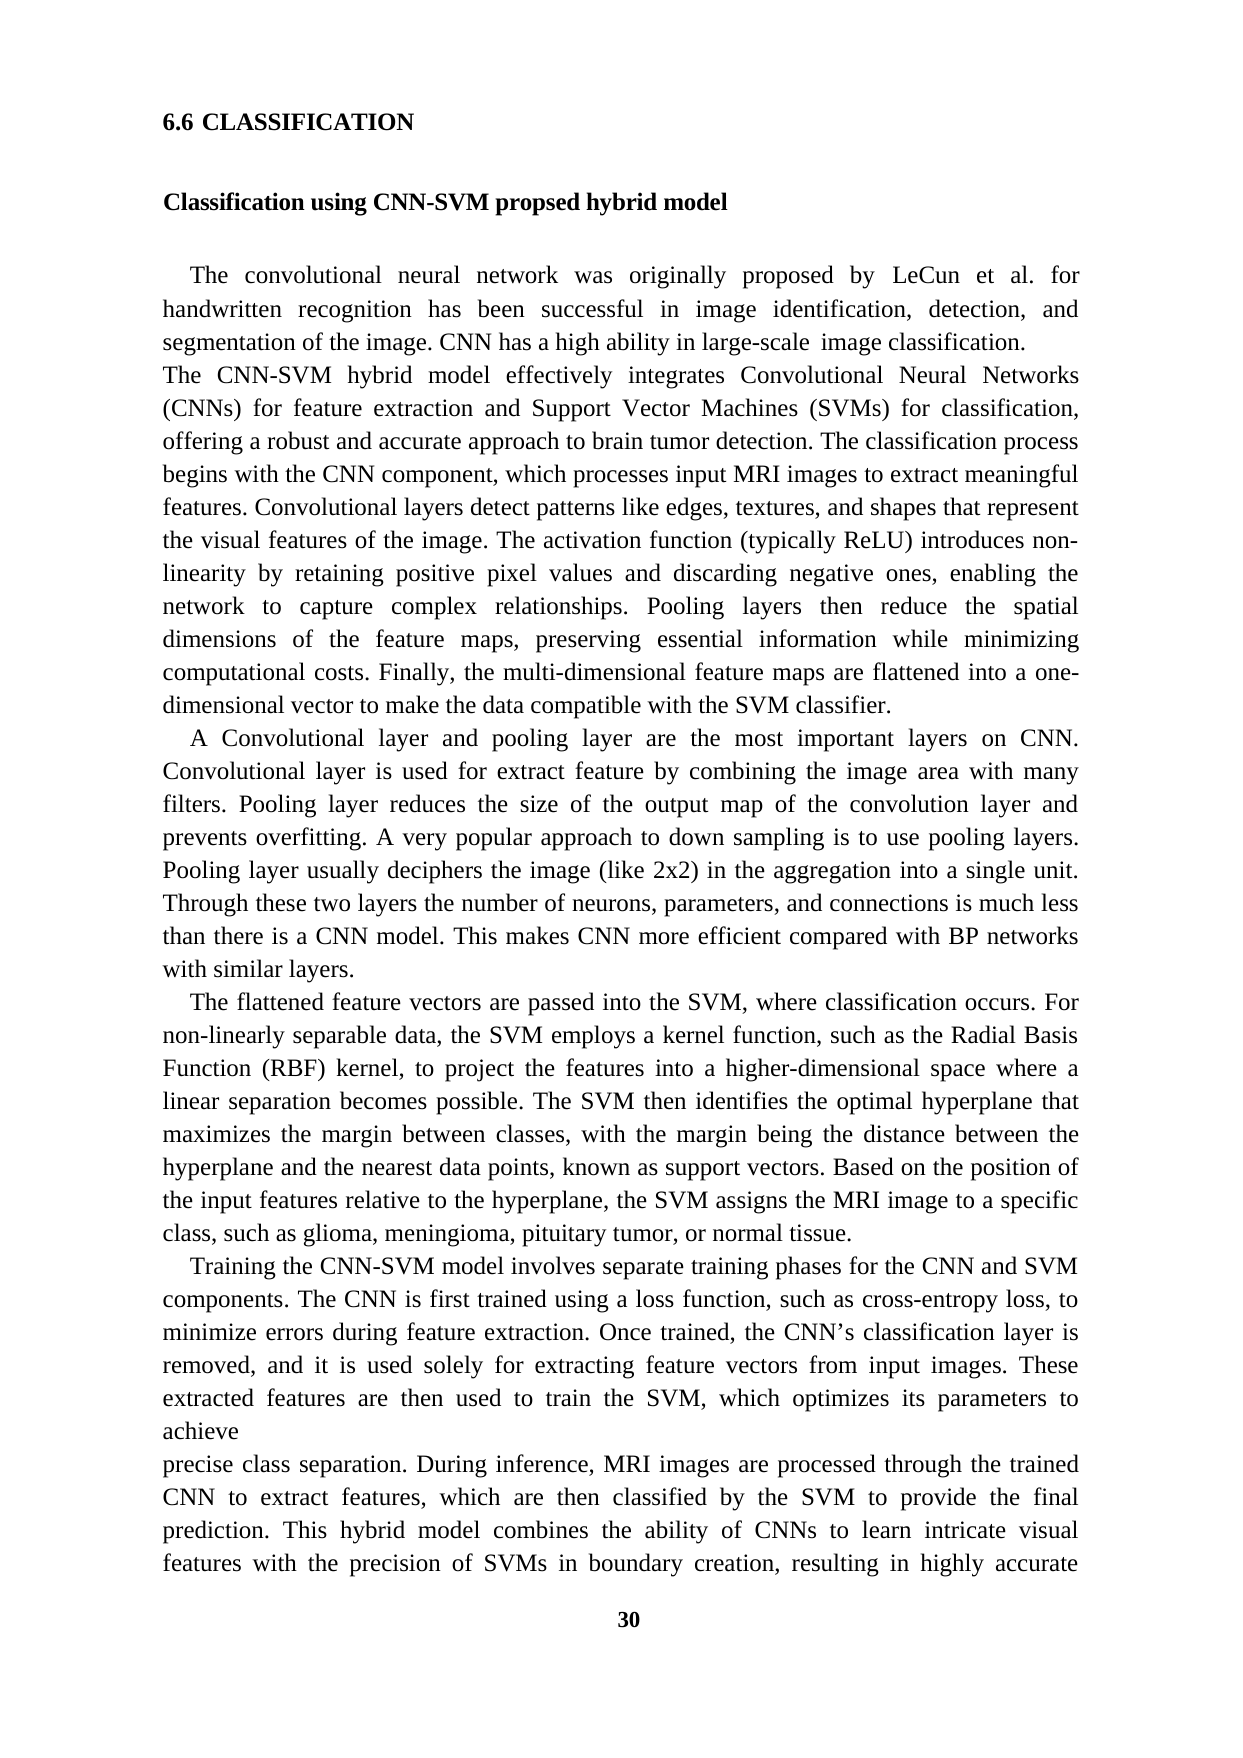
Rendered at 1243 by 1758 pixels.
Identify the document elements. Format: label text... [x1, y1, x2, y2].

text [162, 1449, 1080, 1577]
text Training the CNN-SVM model involves separate training phases for the CNN and SVM components. The CNN is first trained using a loss function, such as cross-entropy loss, to minimize errors during feature extraction. Once trained, the CNN’s classification layer is removed, and it is used solely for extracting feature vectors from input images. These extracted features are then used to train the SVM, which optimizes its parameters to achieve [162, 1251, 1080, 1445]
list CLASSIFICATION [162, 107, 1143, 136]
text Classification using CNN-SVM propsed hybrid model [114, 187, 1143, 215]
text The CNN-SVM hybrid model effectively integrates Convolutional Neural Networks (CNNs) for feature extraction and Support Vector Machines (SVMs) for classification, offering a robust and accurate approach to brain tumor detection. The classification process begins with the CNN component, which processes input MRI images to extract meaningful features. Convolutional layers detect patterns like edges, textures, and shapes that represent the visual features of the image. The activation function (typically ReLU) introduces non-linearity by retaining positive pixel values and discarding negative ones, enabling the network to capture complex relationships. Pooling layers then reduce the spatial dimensions of the feature maps, preserving essential information while minimizing computational costs. Finally, the multi-dimensional feature maps are flattened into a one-dimensional vector to make the data compatible with the SVM classifier. [162, 360, 1080, 719]
text The convolutional neural network was originally proposed by LeCun et al. for handwritten recognition has been successful in image identification, detection, and segmentation of the image. CNN has a high ability in large-scale image classification. [162, 261, 1080, 355]
text The flattened feature vectors are passed into the SVM, where classification occurs. For non-linearly separable data, the SVM employs a kernel function, such as the Radial Basis Function (RBF) kernel, to project the features into a higher-dimensional space where a linear separation becomes possible. The SVM then identifies the optimal hyperplane that maximizes the margin between classes, with the margin being the distance between the hyperplane and the nearest data points, known as support vectors. Based on the position of the input features relative to the hyperplane, the SVM assigns the MRI image to a specific class, such as glioma, meningioma, pituitary tumor, or normal tissue. [162, 987, 1080, 1247]
text A Convolutional layer and pooling layer are the most important layers on CNN. Convolutional layer is used for extract feature by combining the image area with many filters. Pooling layer reduces the size of the output map of the convolution layer and prevents overfitting. A very popular approach to down sampling is to use pooling layers. Pooling layer usually deciphers the image (like 2x2) in the aggregation into a single unit. Through these two layers the number of neurons, parameters, and connections is much less than there is a CNN model. This makes CNN more efficient compared with BP networks with similar layers. [162, 723, 1080, 983]
